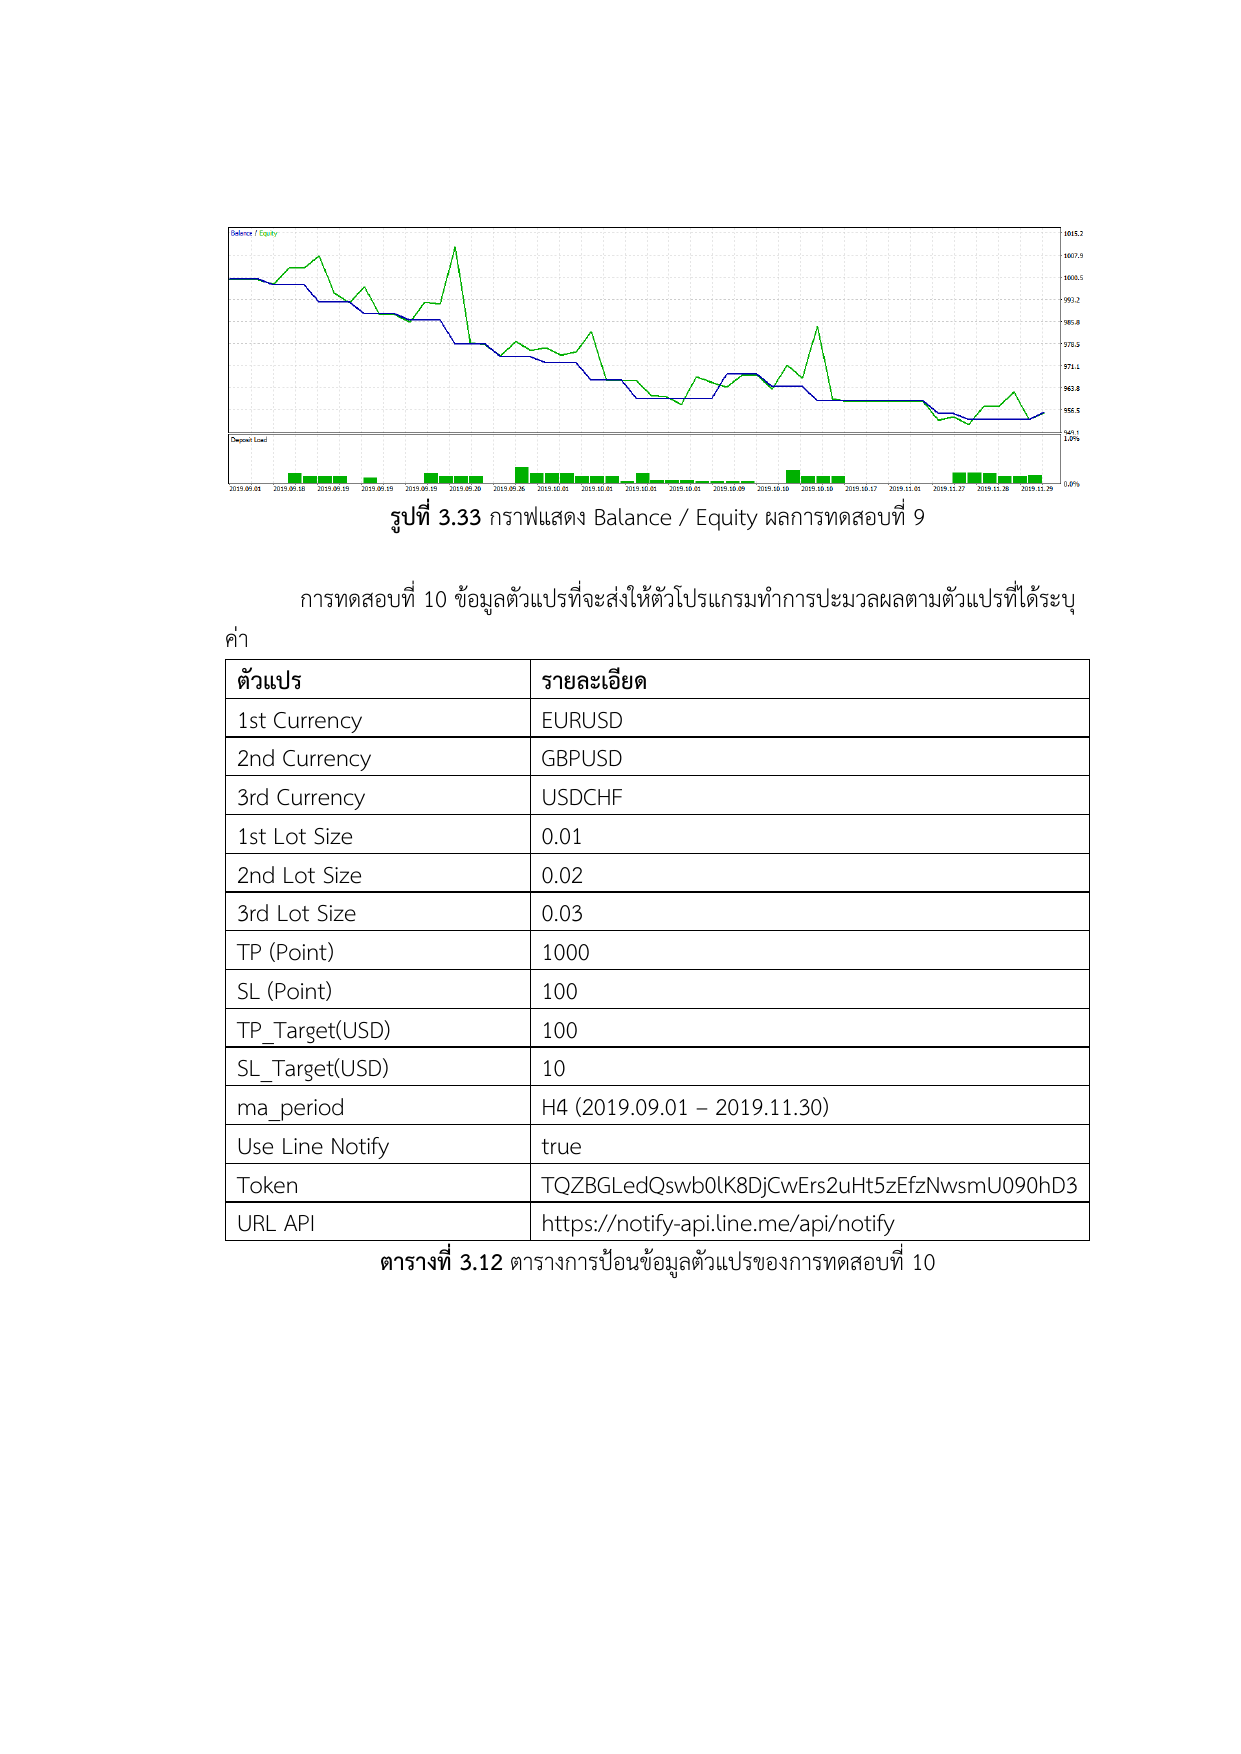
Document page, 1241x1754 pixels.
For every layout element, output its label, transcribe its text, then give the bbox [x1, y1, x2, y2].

table_cell URL API [226, 1203, 530, 1240]
table_cell GBPUSD [531, 738, 1089, 775]
table_cell 100 [531, 1009, 1089, 1046]
table_cell true [531, 1125, 1089, 1163]
picture [225, 225, 1091, 495]
table_cell TP_Target(USD) [226, 1009, 530, 1046]
table_cell TP (Point) [226, 931, 530, 969]
table_cell 2nd Currency [226, 738, 530, 775]
table_cell EURUSD [531, 699, 1089, 736]
text รูปที่ 3.33 กราฟแสดง Balance / Equity ผลการทดสอบที่ 9 [225, 496, 1090, 534]
table_cell ma_period [226, 1086, 530, 1124]
table_cell SL_Target(USD) [226, 1048, 530, 1085]
table_cell 1000 [531, 931, 1089, 969]
table_cell 1st Currency [226, 699, 530, 736]
table_cell TQZBGLedQswb0lK8DjCwErs2uHt5zEfzNwsmU090hD3 [531, 1164, 1089, 1201]
table_cell 100 [531, 970, 1089, 1008]
table_cell 0.01 [531, 815, 1089, 853]
table_cell 0.03 [531, 893, 1089, 930]
table_cell https://notify-api.line.me/api/notify [531, 1203, 1089, 1240]
table_cell 2nd Lot Size [226, 854, 530, 891]
table_cell 1st Lot Size [226, 815, 530, 853]
table_cell Token [226, 1164, 530, 1201]
table_cell SL (Point) [226, 970, 530, 1008]
table_cell 10 [531, 1048, 1089, 1085]
text ตารางที่ 3.12 ตารางการป้อนข้อมูลตัวแปรของการทดสอบที่ 10 [225, 1241, 1090, 1279]
table_cell 3rd Currency [226, 776, 530, 814]
table_header ตัวแปร [226, 660, 530, 698]
table_cell Use Line Notify [226, 1125, 530, 1163]
text การทดสอบที่ 10 ข้อมูลตัวแปรที่จะส่งให้ตัวโปรแกรมทำการปะมวลผลตามตัวแปรที่ได้ระบุค่า [225, 578, 1090, 656]
table_cell H4 (2019.09.01 – 2019.11.30) [531, 1086, 1089, 1124]
table_cell 3rd Lot Size [226, 893, 530, 930]
table_header รายละเอียด [531, 660, 1089, 698]
table_cell USDCHF [531, 776, 1089, 814]
table_cell 0.02 [531, 854, 1089, 891]
